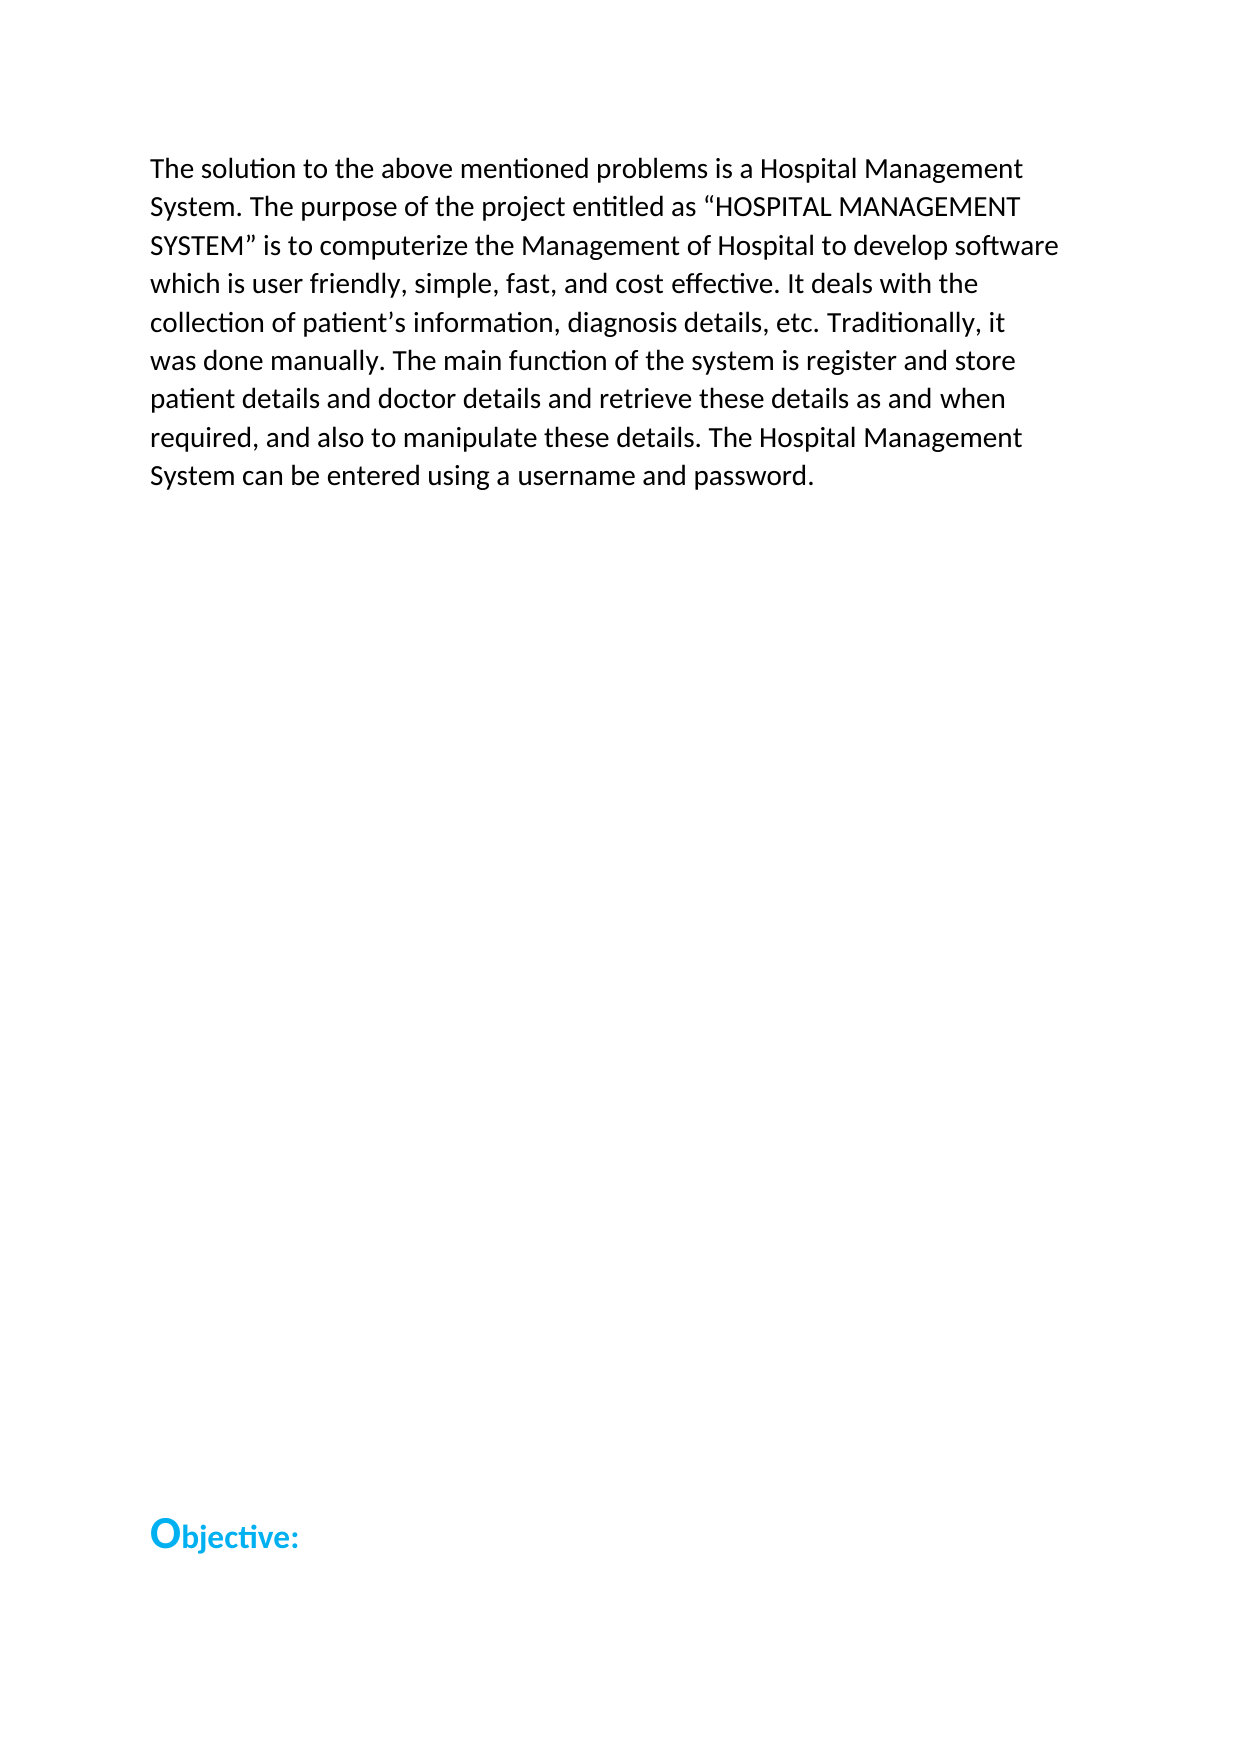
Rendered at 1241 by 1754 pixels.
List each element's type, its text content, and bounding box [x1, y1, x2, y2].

text Objective: [150, 1504, 1090, 1560]
text The solution to the above mentioned problems is a Hospital Management System. The purpose of the project entitled as “HOSPITAL MANAGEMENT SYSTEM” is to computerize the Management of Hospital to develop software which is user friendly, simple, fast, and cost effective. It deals with the collection of patient’s information, diagnosis details, etc. Traditionally, it was done manually. The main function of the system is register and store patient details and doctor details and retrieve these details as and when required, and also to manipulate these details. The Hospital Management System can be entered using a username and password. [150, 150, 1090, 493]
